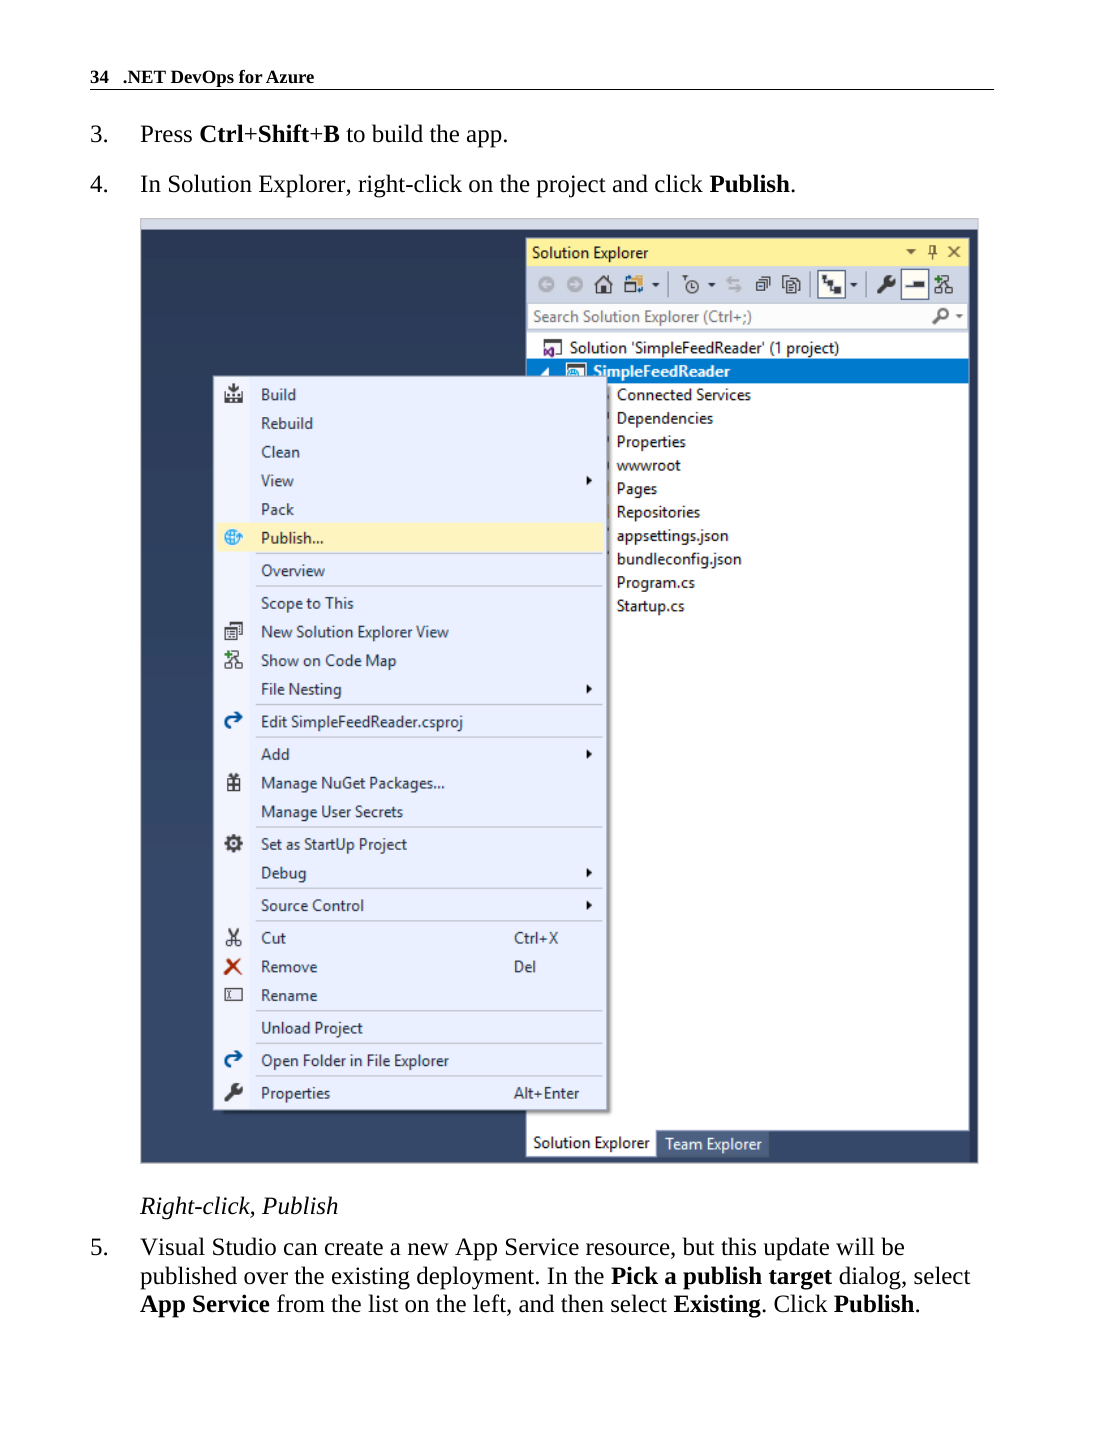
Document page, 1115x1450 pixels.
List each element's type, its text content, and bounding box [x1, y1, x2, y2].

list Press Ctrl+Shift+B to build the app. [90, 119, 994, 148]
list In Solution Explorer, right-click on the project and click Publish. [90, 169, 994, 197]
picture [140, 218, 979, 1164]
list Right-click, Publish [90, 1191, 994, 1219]
list Visual Studio can create a new App Service resource, but this update will be published over the existing deployment. In the Pick a publish target dialog, select App Service from the list on the left, and then select Existing. Click Publish. [90, 1232, 994, 1318]
